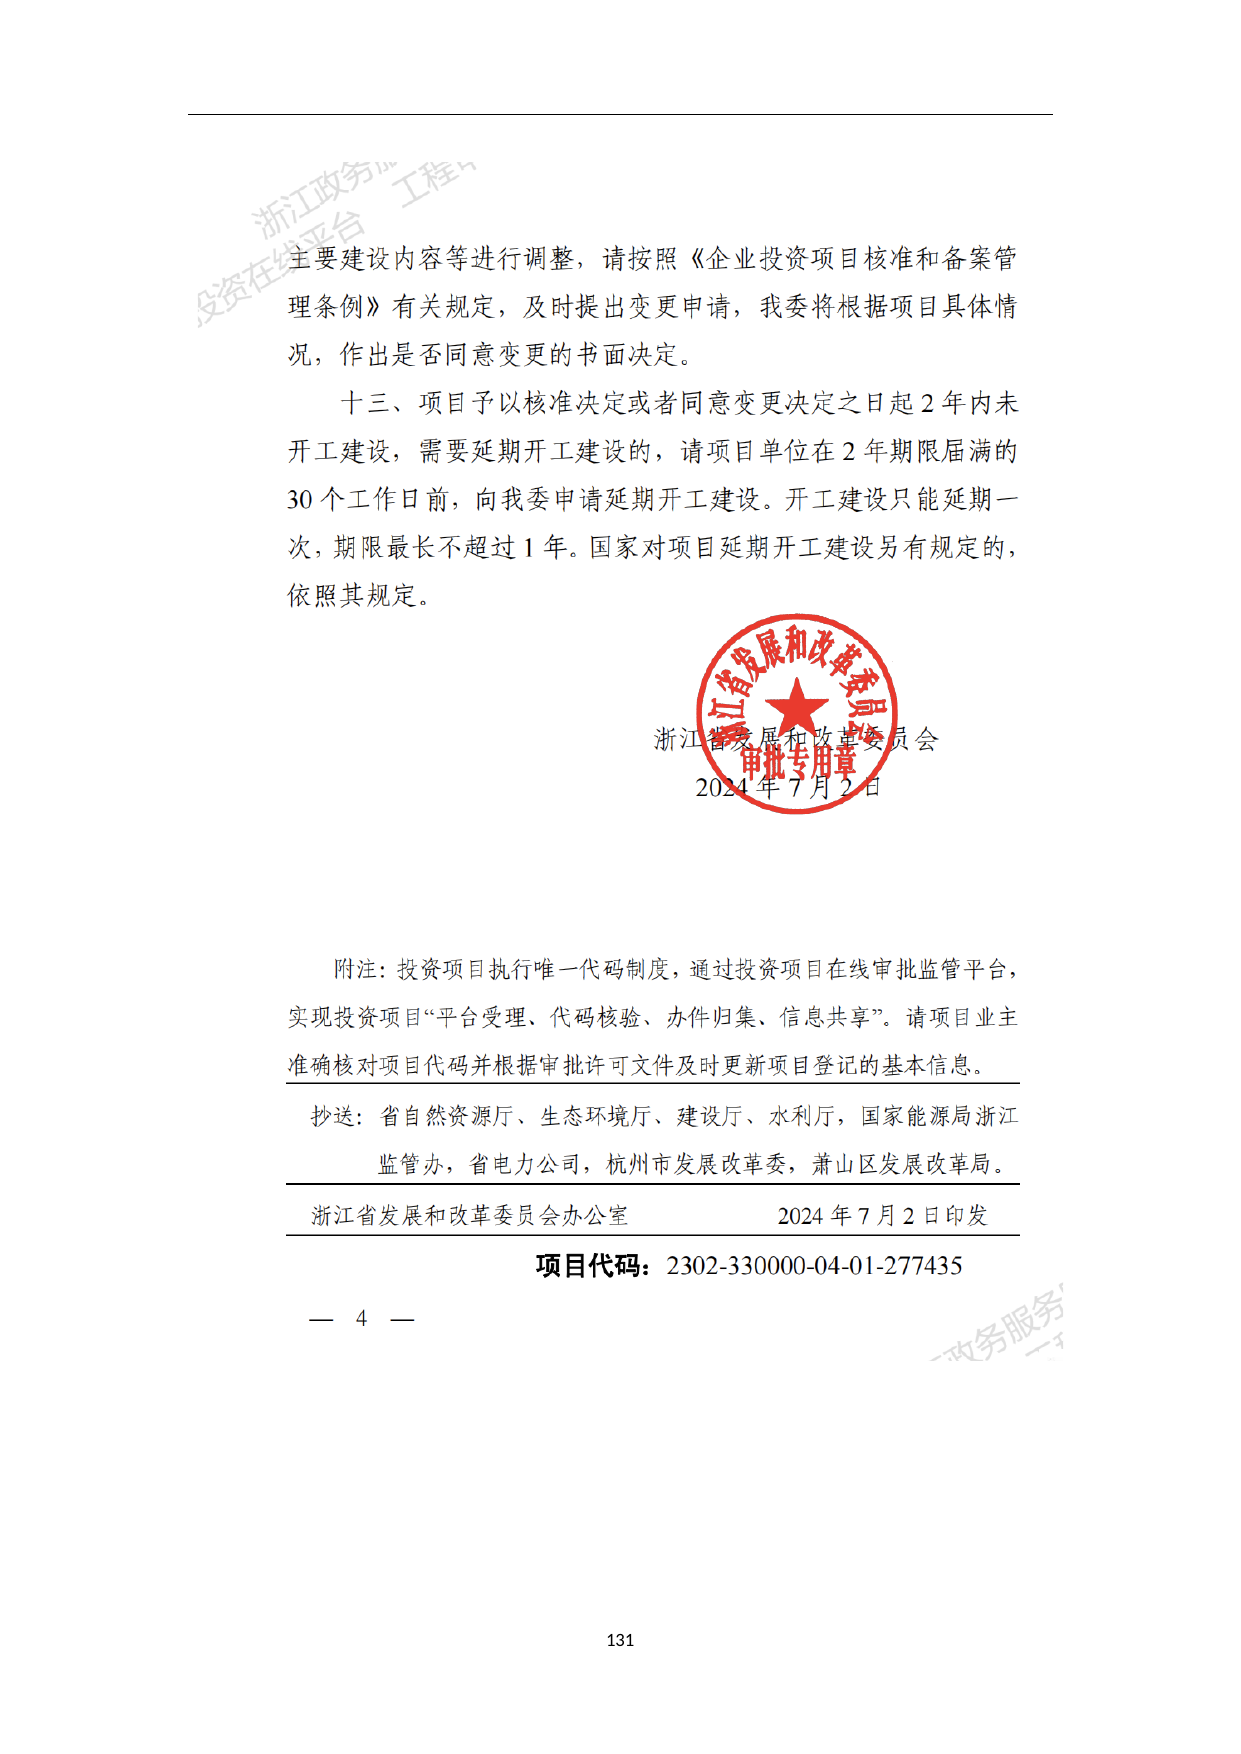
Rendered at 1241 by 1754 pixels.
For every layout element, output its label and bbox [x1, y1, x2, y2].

picture [197, 162, 1064, 1361]
